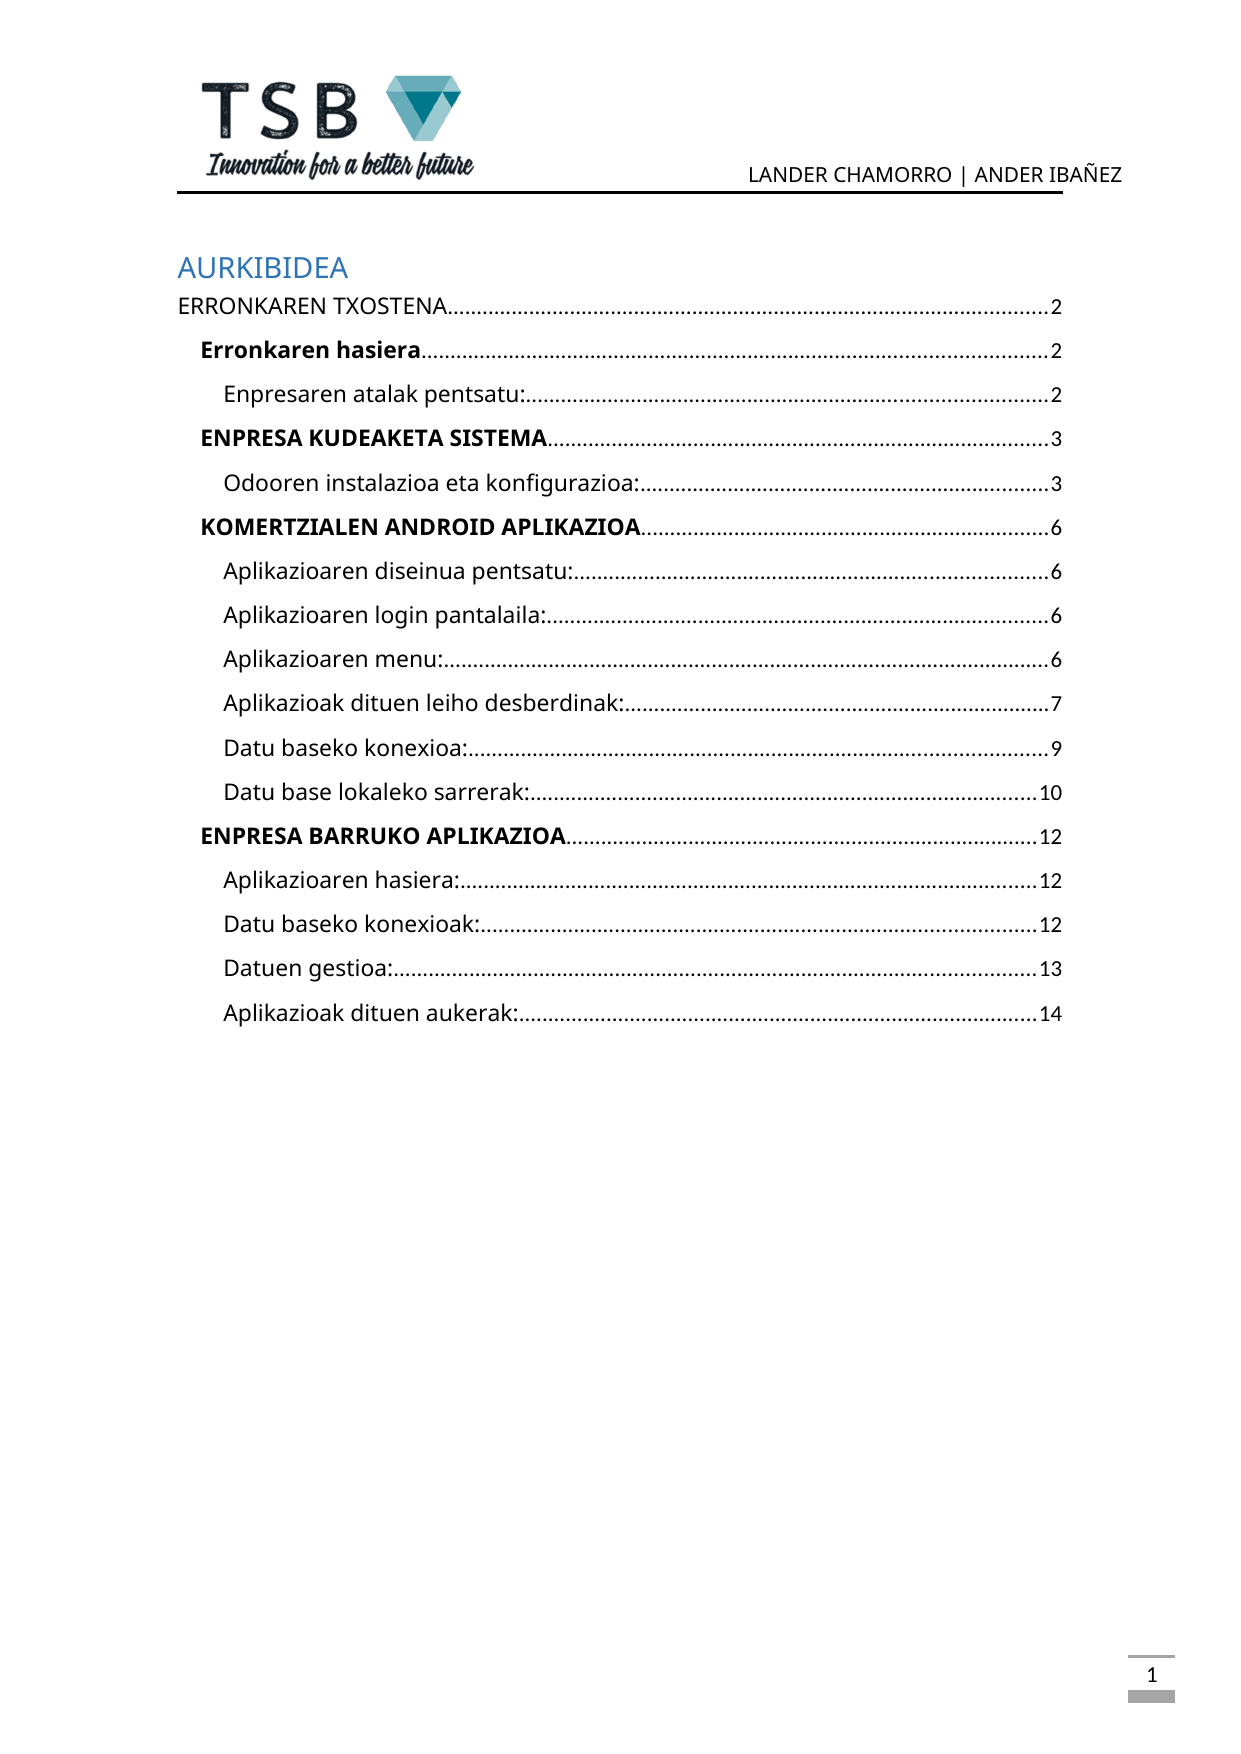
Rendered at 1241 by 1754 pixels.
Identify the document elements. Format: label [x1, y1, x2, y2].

picture [177, 73, 501, 183]
